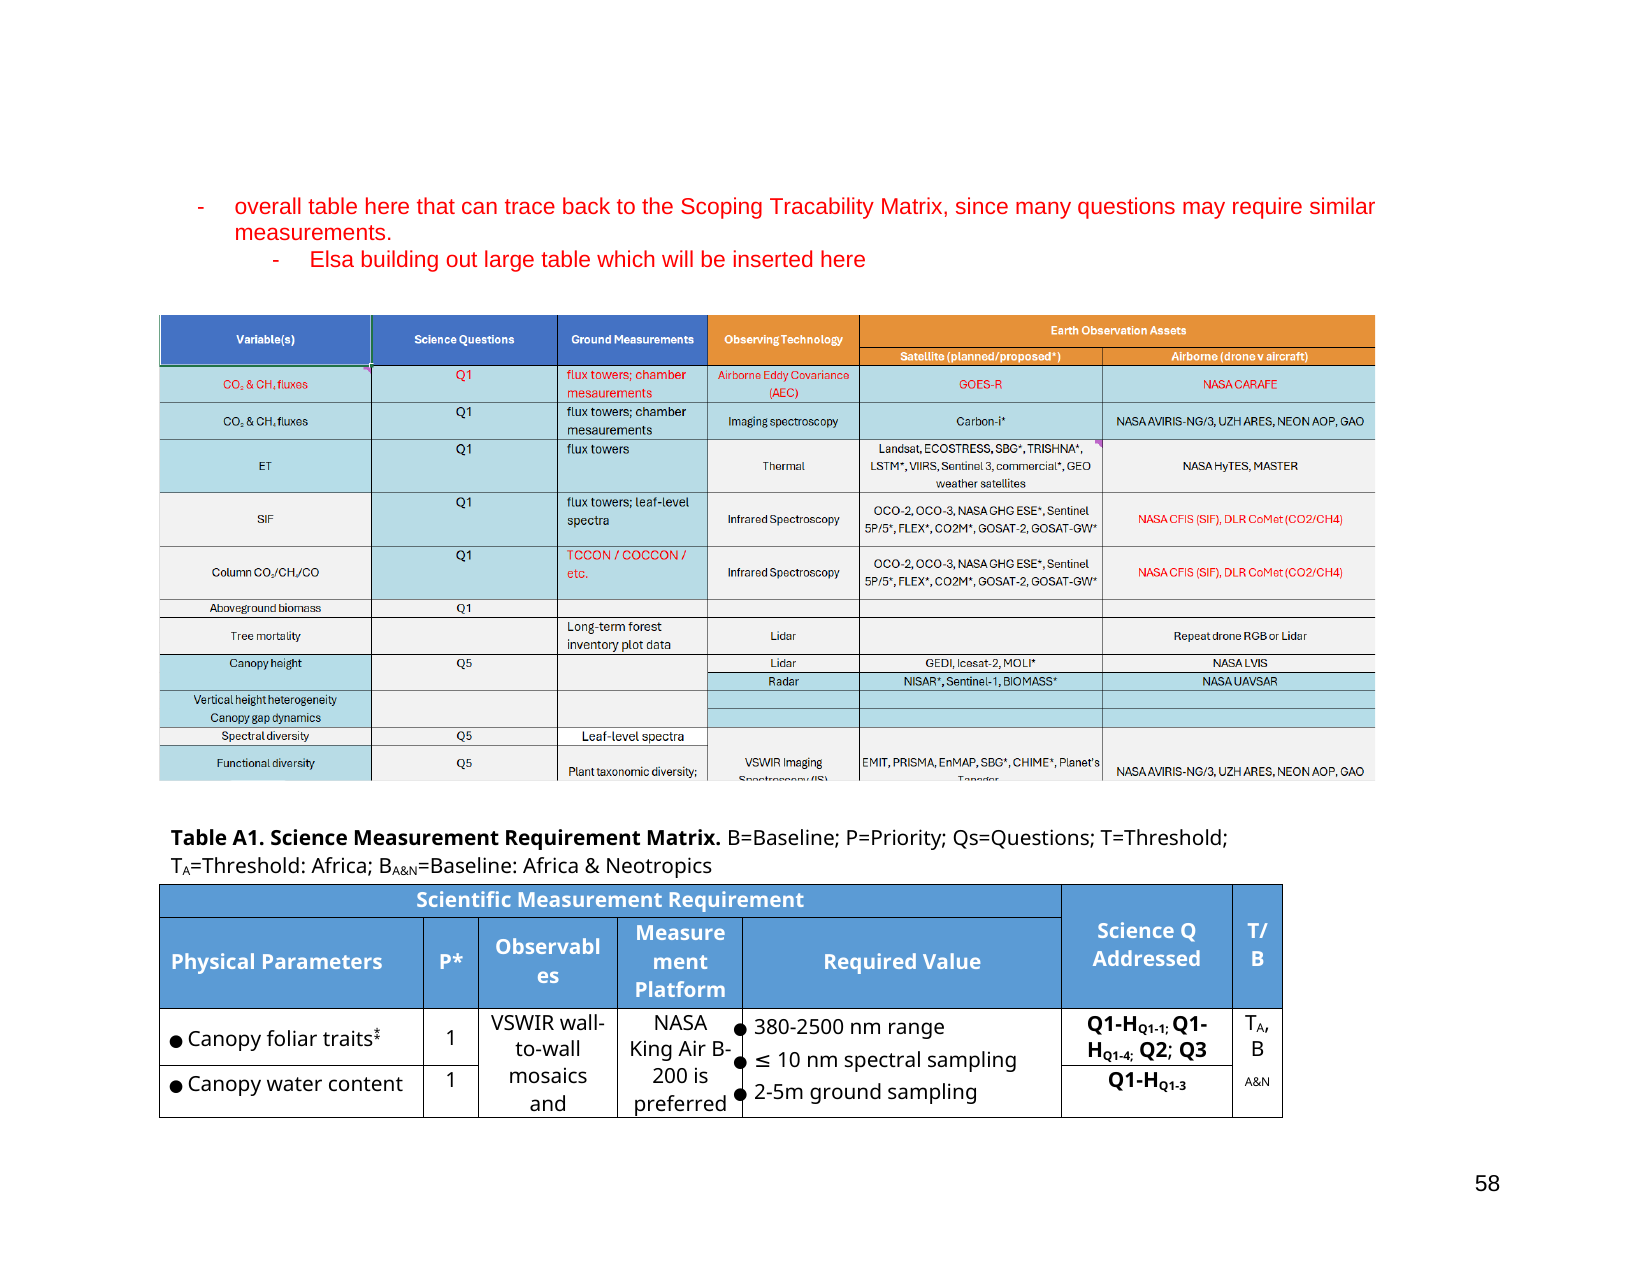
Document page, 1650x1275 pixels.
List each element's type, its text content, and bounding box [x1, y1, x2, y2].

table_cell Q1-HQ1-1; Q1-HQ1-4; Q2; Q3 [1062, 1009, 1232, 1065]
table_cell T/B [1233, 885, 1282, 1008]
table_header Table A1. Science Measurement Requirement Matrix. B=Baseline; P=Priority; Qs=Questions; T=Threshold; TA=Threshold: Africa; BA&N=Baseline: Africa & Neotropics [159, 823, 1282, 884]
table_cell NASA King Air B-200 is preferred [618, 1009, 742, 1117]
table_cell P* [424, 918, 478, 1008]
table_cell Canopy foliar traits⁑ [160, 1009, 423, 1065]
picture [159, 315, 1375, 781]
table_cell TA, BA&N [1233, 1009, 1282, 1117]
table_cell Physical Parameters [160, 918, 423, 1008]
list Elsa building out large table which will be inserted here [272, 246, 1500, 272]
table_cell Q1-HQ1-3 [1062, 1066, 1232, 1117]
table_cell Measurement Platform [618, 918, 742, 1008]
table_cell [160, 1066, 423, 1117]
table_cell VSWIR wall-to-wall mosaics and transects [479, 1009, 617, 1117]
table_cell Science Q Addressed [1062, 885, 1232, 1008]
table_cell 380-2500 nm range ≤ 10 nm spectral sampling 2-5m ground sampling distance (GSD) where ground is top of canopy Composite maps 100 – 5,000 km2 Transects > 100 km 598 cross-track elements, translates to ~1196 m swath width @ 2 m GSD, ~2990 m @ 5 m GSD. [743, 1009, 1061, 1117]
table_cell Observables [479, 918, 617, 1008]
table_cell 1 [424, 1066, 478, 1117]
table_cell Required Value [743, 918, 1061, 1008]
list overall table here that can trace back to the Scoping Tracability Matrix, since many questions may require similar measurements. [197, 193, 1500, 246]
table_cell 1 [424, 1009, 478, 1065]
table_cell Scientific Measurement Requirement [160, 885, 1061, 917]
